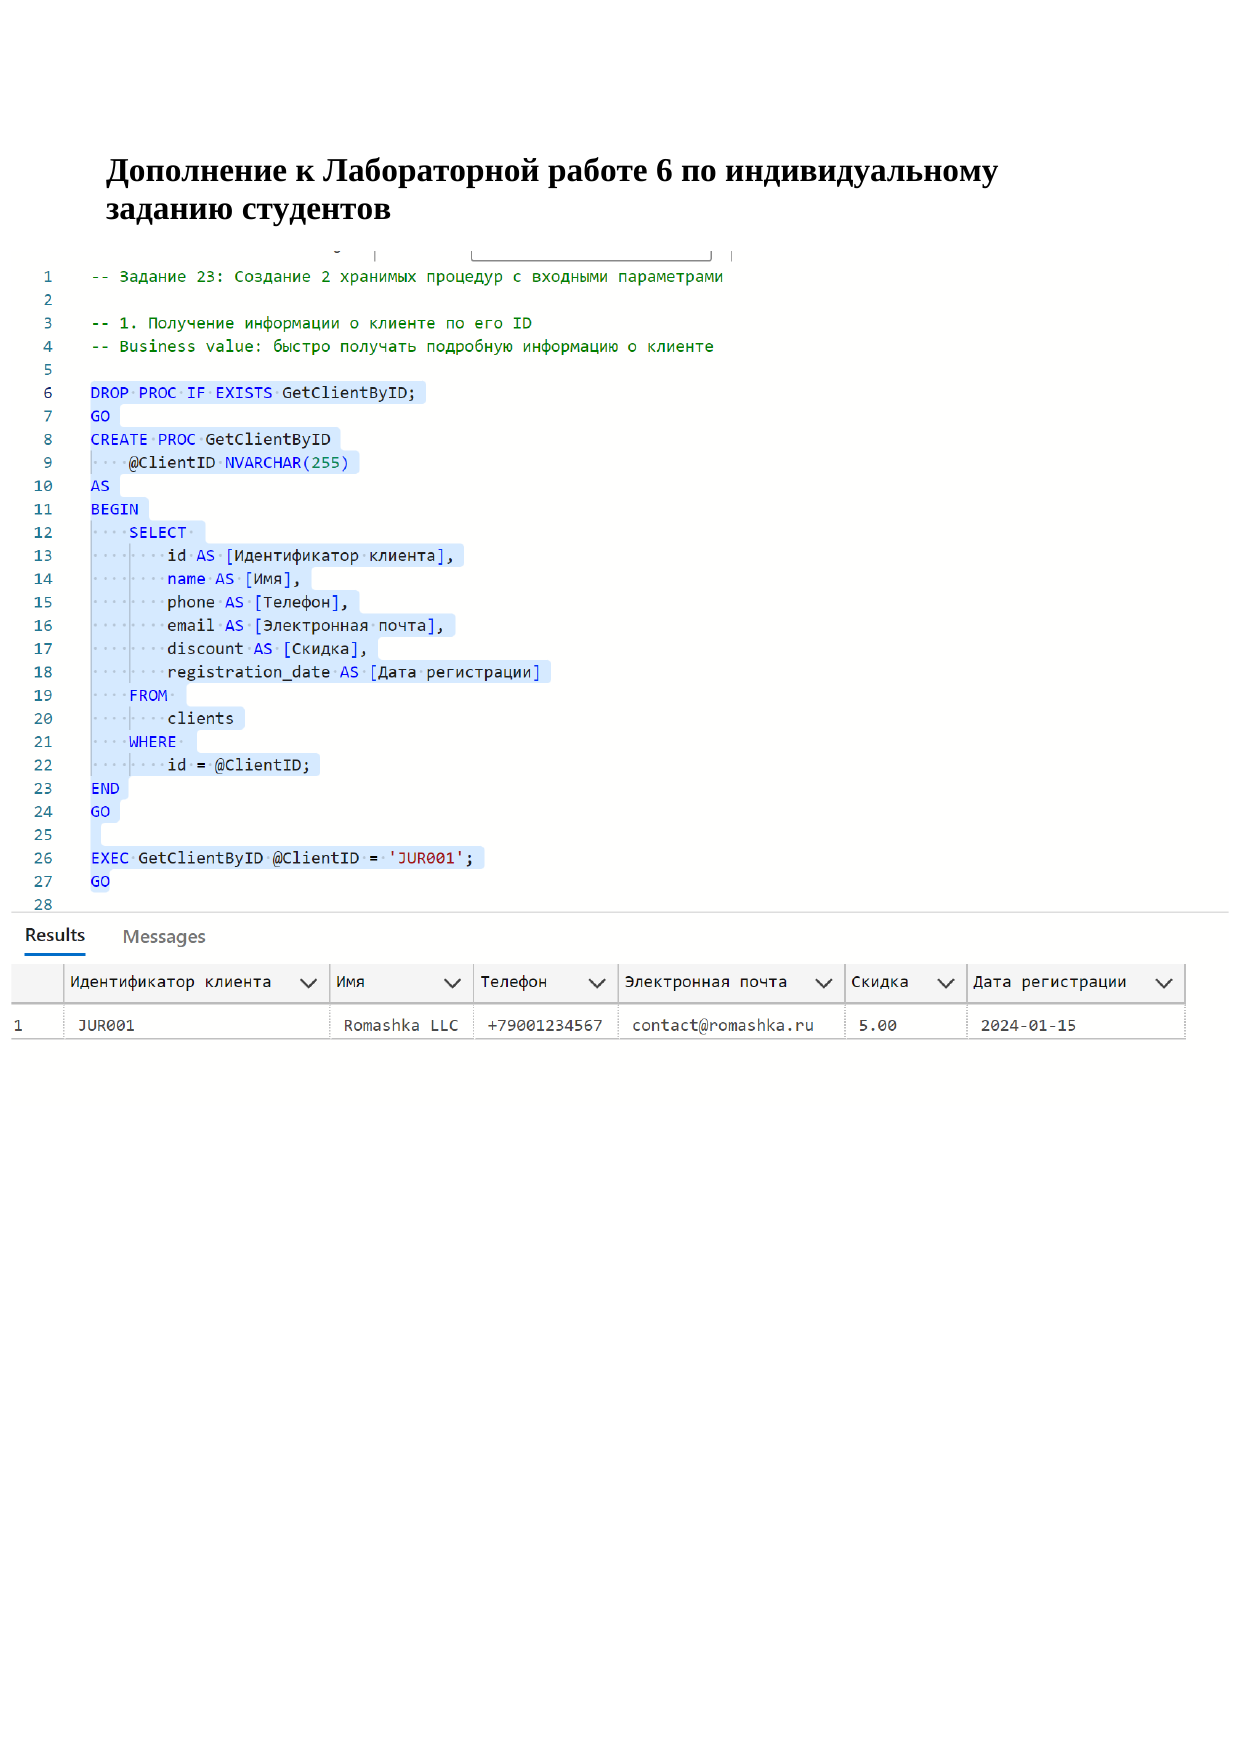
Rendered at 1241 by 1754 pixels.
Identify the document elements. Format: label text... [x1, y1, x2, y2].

subtitle Дополнение к Лабораторной работе 6 по индивидуальному заданию студентов [106, 150, 1090, 227]
picture [11, 251, 1229, 1106]
